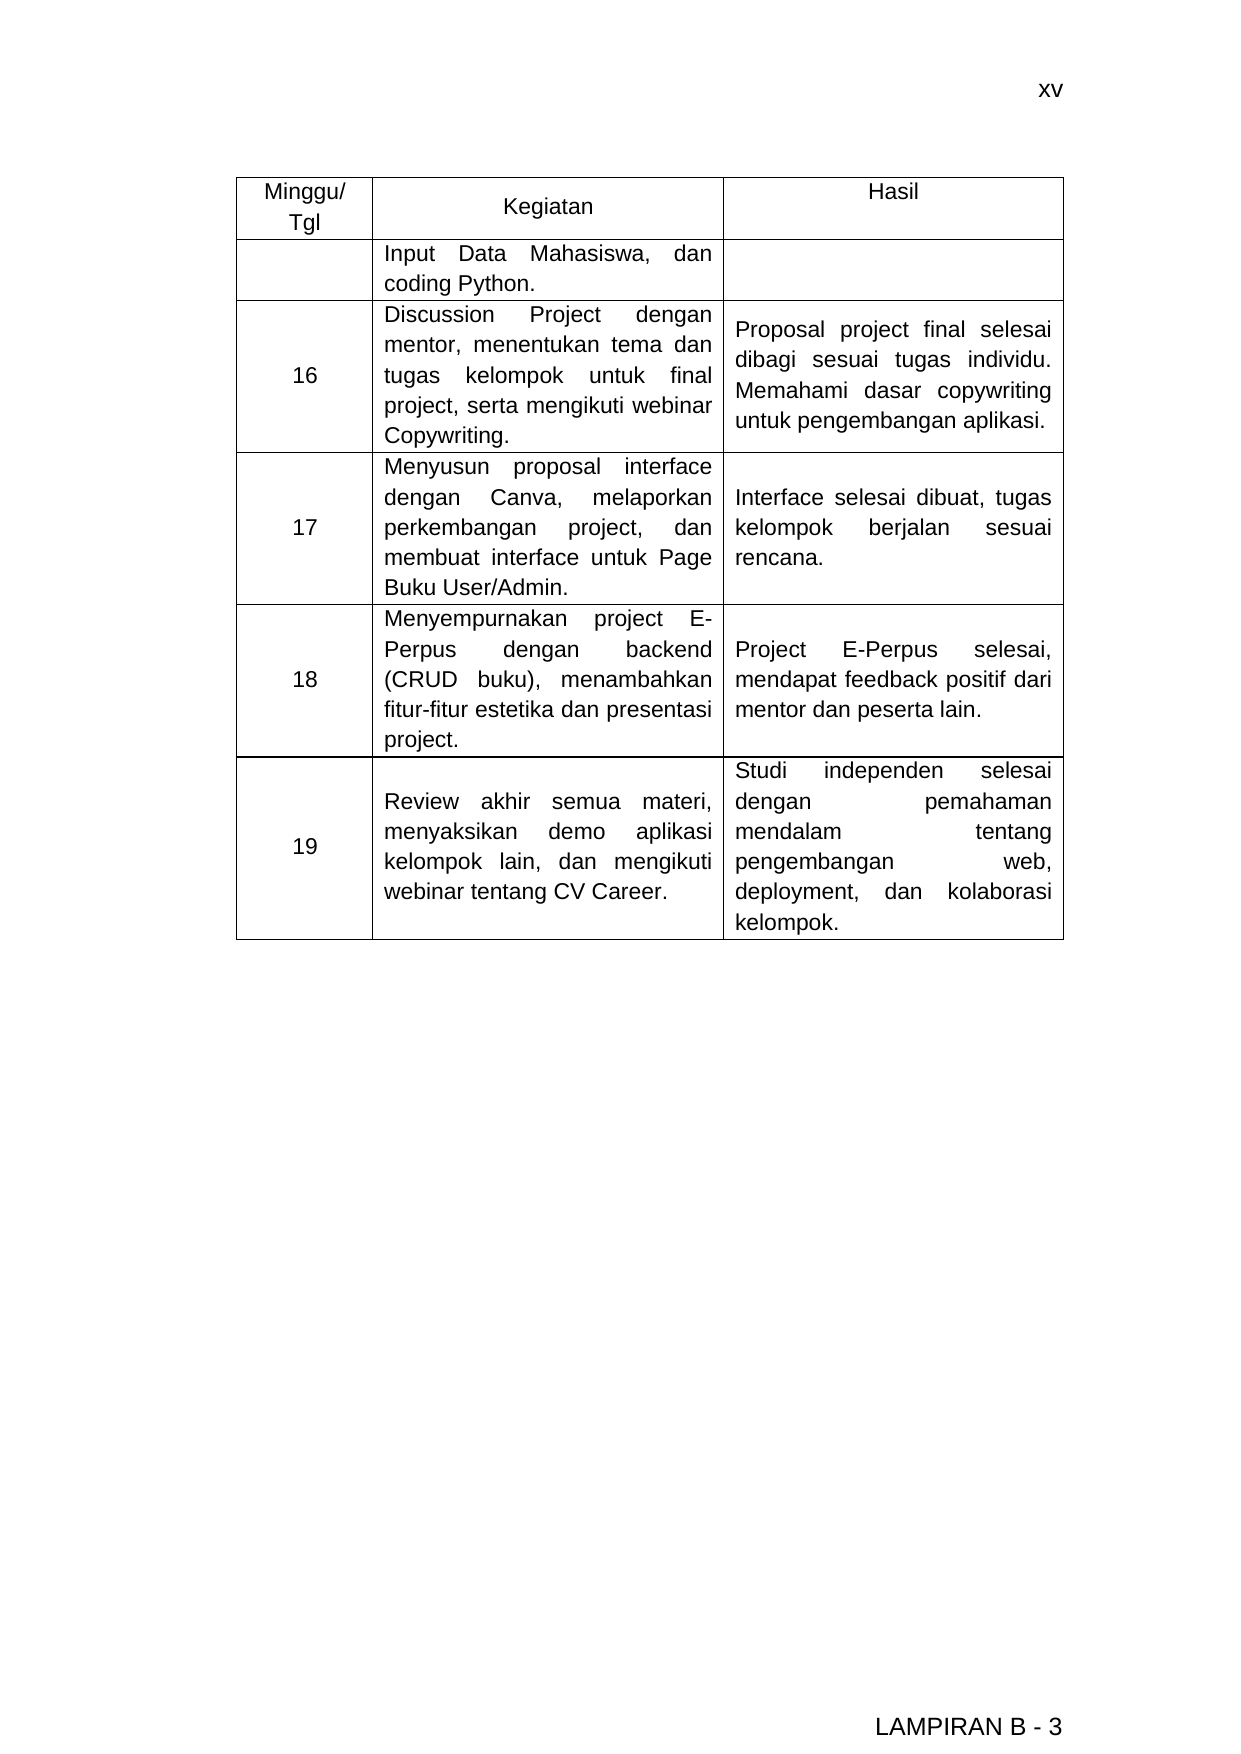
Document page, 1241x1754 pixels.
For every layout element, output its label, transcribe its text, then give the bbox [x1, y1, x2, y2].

table_cell 19 [237, 758, 372, 939]
table_cell Proposal project final selesai dibagi sesuai tugas individu. Memahami dasar copywriting untuk pengembangan aplikasi. [724, 301, 1063, 452]
table_cell 18 [237, 605, 372, 756]
table_header Kegiatan [373, 178, 723, 239]
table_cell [724, 240, 1063, 300]
table_cell Studi independen selesai dengan pemahaman mendalam tentang pengembangan web, deployment, dan kolaborasi kelompok. [724, 758, 1063, 939]
table_header Minggu/Tgl [237, 178, 372, 239]
table_cell 15 [237, 240, 372, 300]
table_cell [373, 240, 723, 300]
table_cell Review akhir semua materi, menyaksikan demo aplikasi kelompok lain, dan mengikuti webinar tentang CV Career. [373, 758, 723, 939]
table_cell 16 [237, 301, 372, 452]
table_header Hasil [724, 178, 1063, 239]
table_cell Interface selesai dibuat, tugas kelompok berjalan sesuai rencana. [724, 453, 1063, 604]
table_cell Menyempurnakan project E-Perpus dengan backend (CRUD buku), menambahkan fitur-fitur estetika dan presentasi project. [373, 605, 723, 756]
table_cell 17 [237, 453, 372, 604]
table_cell Menyusun proposal interface dengan Canva, melaporkan perkembangan project, dan membuat interface untuk Page Buku User/Admin. [373, 453, 723, 604]
table_cell Project E-Perpus selesai, mendapat feedback positif dari mentor dan peserta lain. [724, 605, 1063, 756]
table_cell Discussion Project dengan mentor, menentukan tema dan tugas kelompok untuk final project, serta mengikuti webinar Copywriting. [373, 301, 723, 452]
